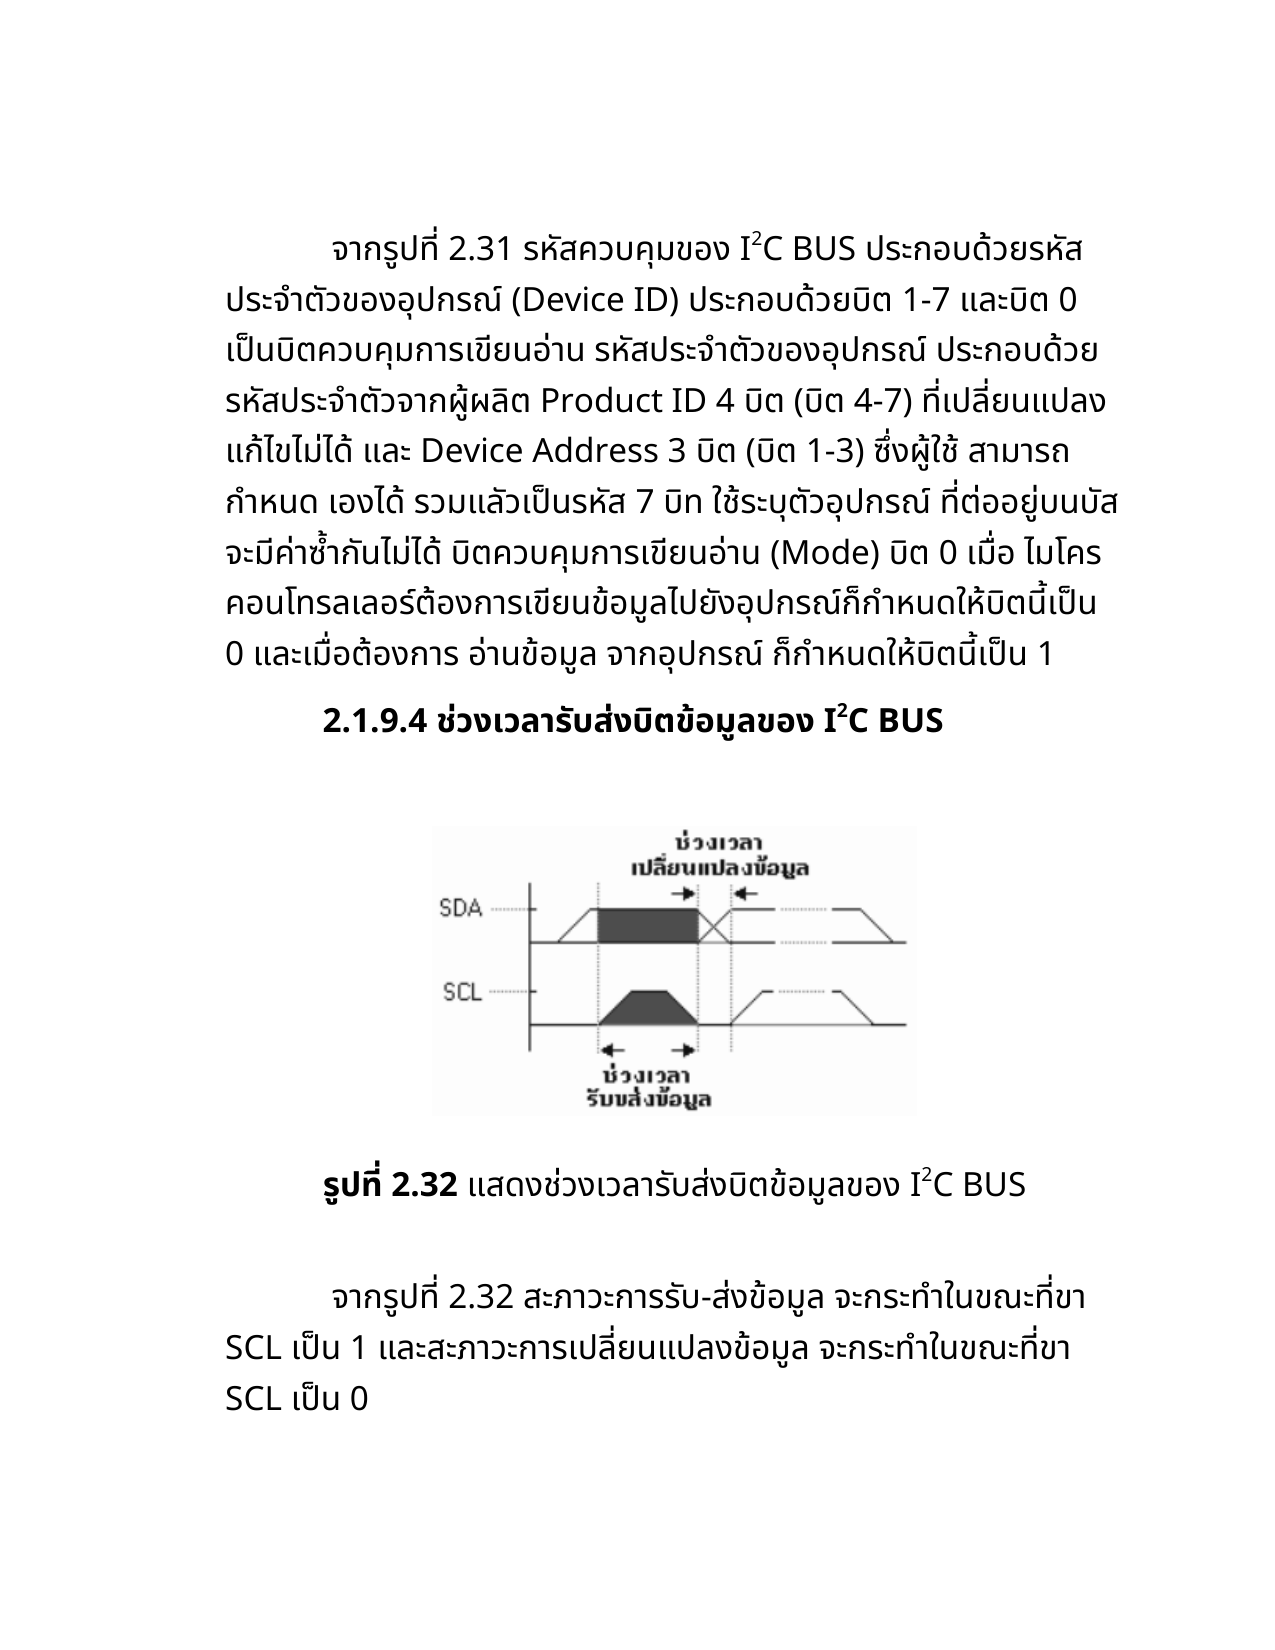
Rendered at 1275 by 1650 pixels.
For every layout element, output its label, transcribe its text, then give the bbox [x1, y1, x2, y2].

table_header รูปที่ 2.32 แสดงช่วงเวลารับส่งบิตข้อมูลของ I2C BUS [225, 826, 1124, 1211]
text จากรูปที่ 2.32 สะภาวะการรับ-ส่งข้อมูล จะกระทำในขณะที่ขา SCL เป็น 1 และสะภาวะการเปลี่ยนแปลงข้อมูล จะกระทำในขณะที่ขา SCL เป็น 0 [225, 1273, 1125, 1425]
text จากรูปที่ 2.31 รหัสควบคุมของ I2C BUS ประกอบด้วยรหัสประจำตัวของอุปกรณ์ (Device ID) ประกอบด้วยบิต 1-7 และบิต 0 เป็นบิตควบคุมการเขียนอ่าน รหัสประจำตัวของอุปกรณ์ ประกอบด้วยรหัสประจำตัวจากผู้ผลิต Product ID 4 บิต (บิต 4-7) ที่เปลี่ยนแปลงแก้ไขไม่ได้ และ Device Address 3 บิต (บิต 1-3) ซึ่งผู้ใช้ สามารถ กำหนด เองได้ รวมแลัวเป็นรหัส 7 บิท ใช้ระบุตัวอุปกรณ์ ที่ต่ออยู่บนบัส จะมีค่าซ้ำกันไม่ได้ บิตควบคุมการเขียนอ่าน (Mode) บิต 0 เมื่อ ไมโครคอนโทรลเลอร์ต้องการเขียนข้อมูลไปยังอุปกรณ์ก็กำหนดให้บิตนี้เป็น 0 และเมื่อต้องการ อ่านข้อมูล จากอุปกรณ์ ก็กำหนดให้บิตนี้เป็น 1 [225, 225, 1125, 680]
text 2.1.9.4 ช่วงเวลารับส่งบิตข้อมูลของ I2C BUS [225, 697, 1125, 747]
